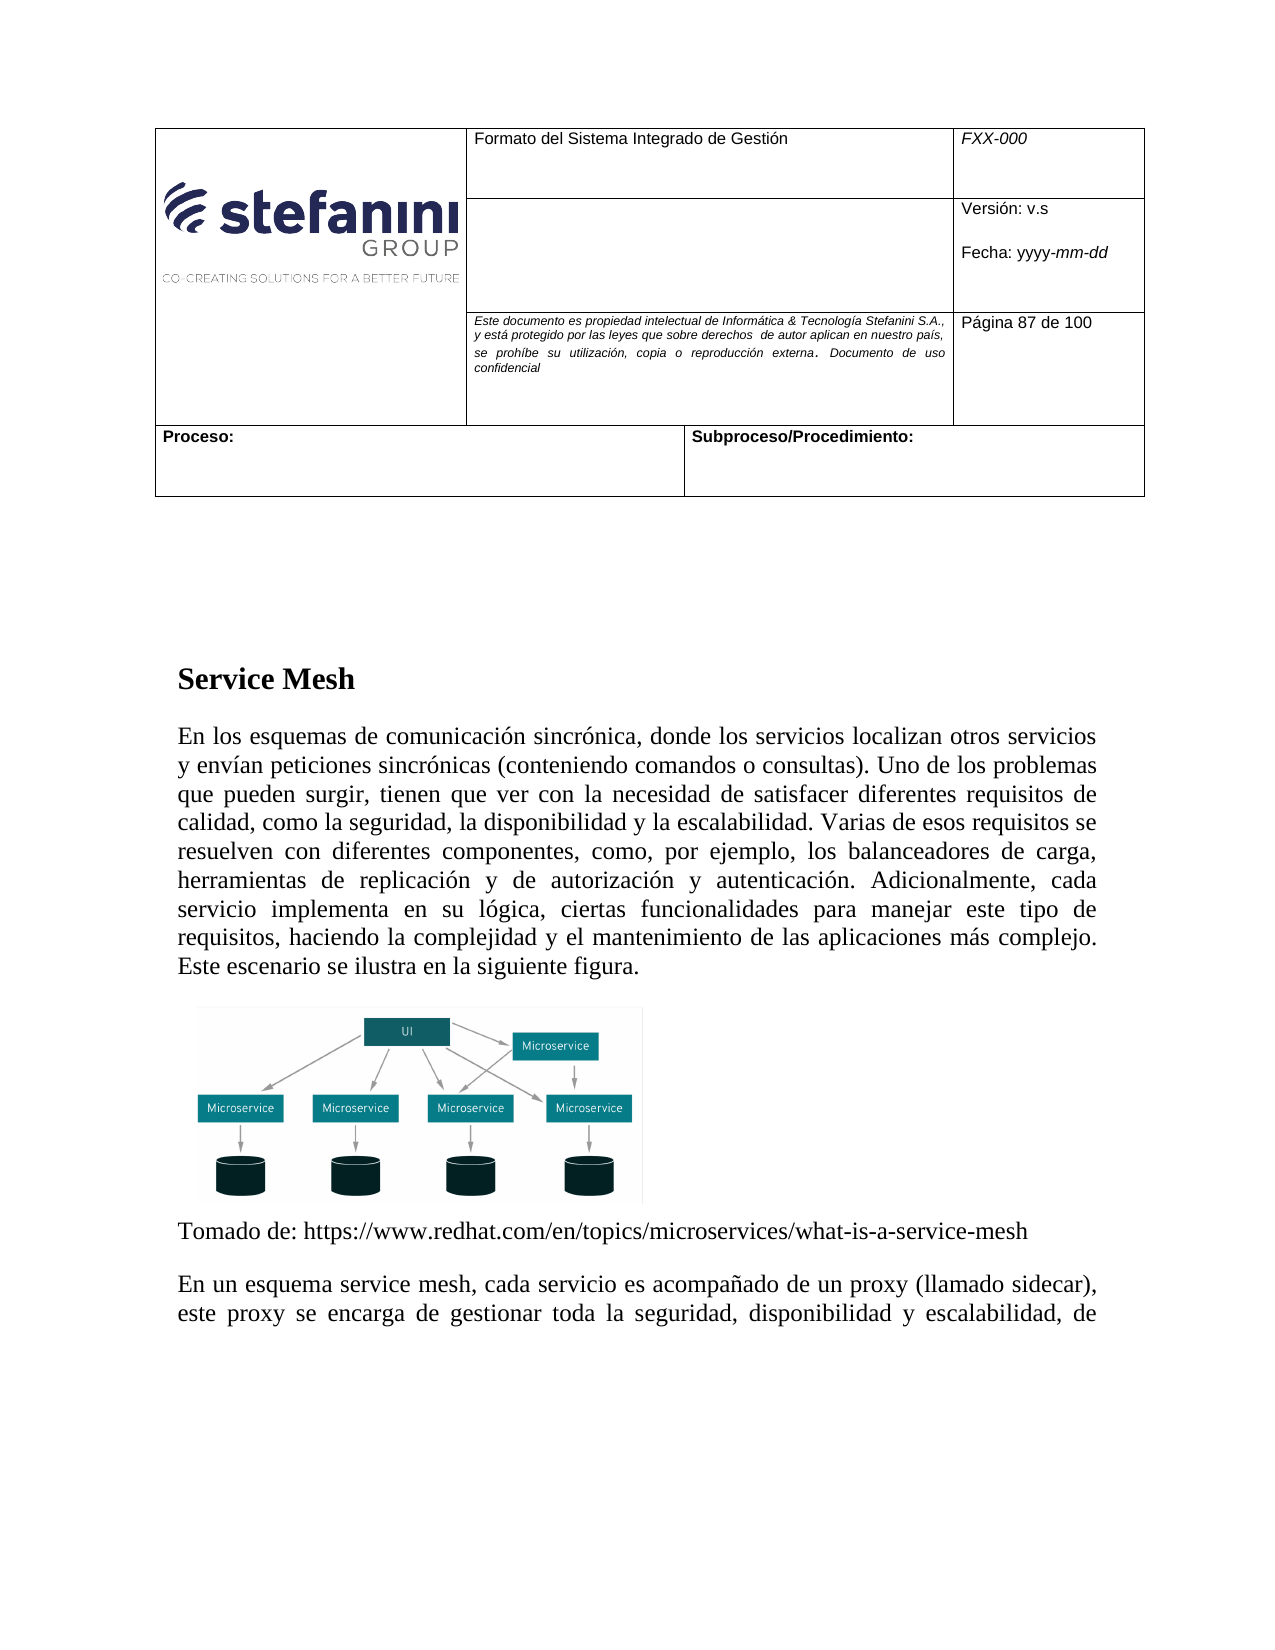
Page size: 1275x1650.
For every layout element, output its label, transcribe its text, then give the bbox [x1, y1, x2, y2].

picture [162, 182, 460, 286]
text Tomado de: https://www.redhat.com/en/topics/microservices/what-is-a-service-mesh [177, 1216, 1098, 1244]
text En un esquema service mesh, cada servicio es acompañado de un proxy (llamado sidecar), este proxy se encarga de gestionar toda la seguridad, disponibilidad y escalabilidad, de forma que los servicios no tengan que preocuparse por estos elementos. La siguiente figura ilustra esta idea. [177, 1269, 1098, 1327]
text En los esquemas de comunicación sincrónica, donde los servicios localizan otros servicios y envían peticiones sincrónicas (conteniendo comandos o consultas). Uno de los problemas que pueden surgir, tienen que ver con la necesidad de satisfacer diferentes requisitos de calidad, como la seguridad, la disponibilidad y la escalabilidad. Varias de esos requisitos se resuelven con diferentes componentes, como, por ejemplo, los balanceadores de carga, herramientas de replicación y de autorización y autenticación. Adicionalmente, cada servicio implementa en su lógica, ciertas funcionalidades para manejar este tipo de requisitos, haciendo la complejidad y el mantenimiento de las aplicaciones más complejo. Este escenario se ilustra en la siguiente figura. [177, 721, 1098, 980]
subtitle Service Mesh [177, 660, 1098, 696]
picture [196, 1005, 644, 1204]
